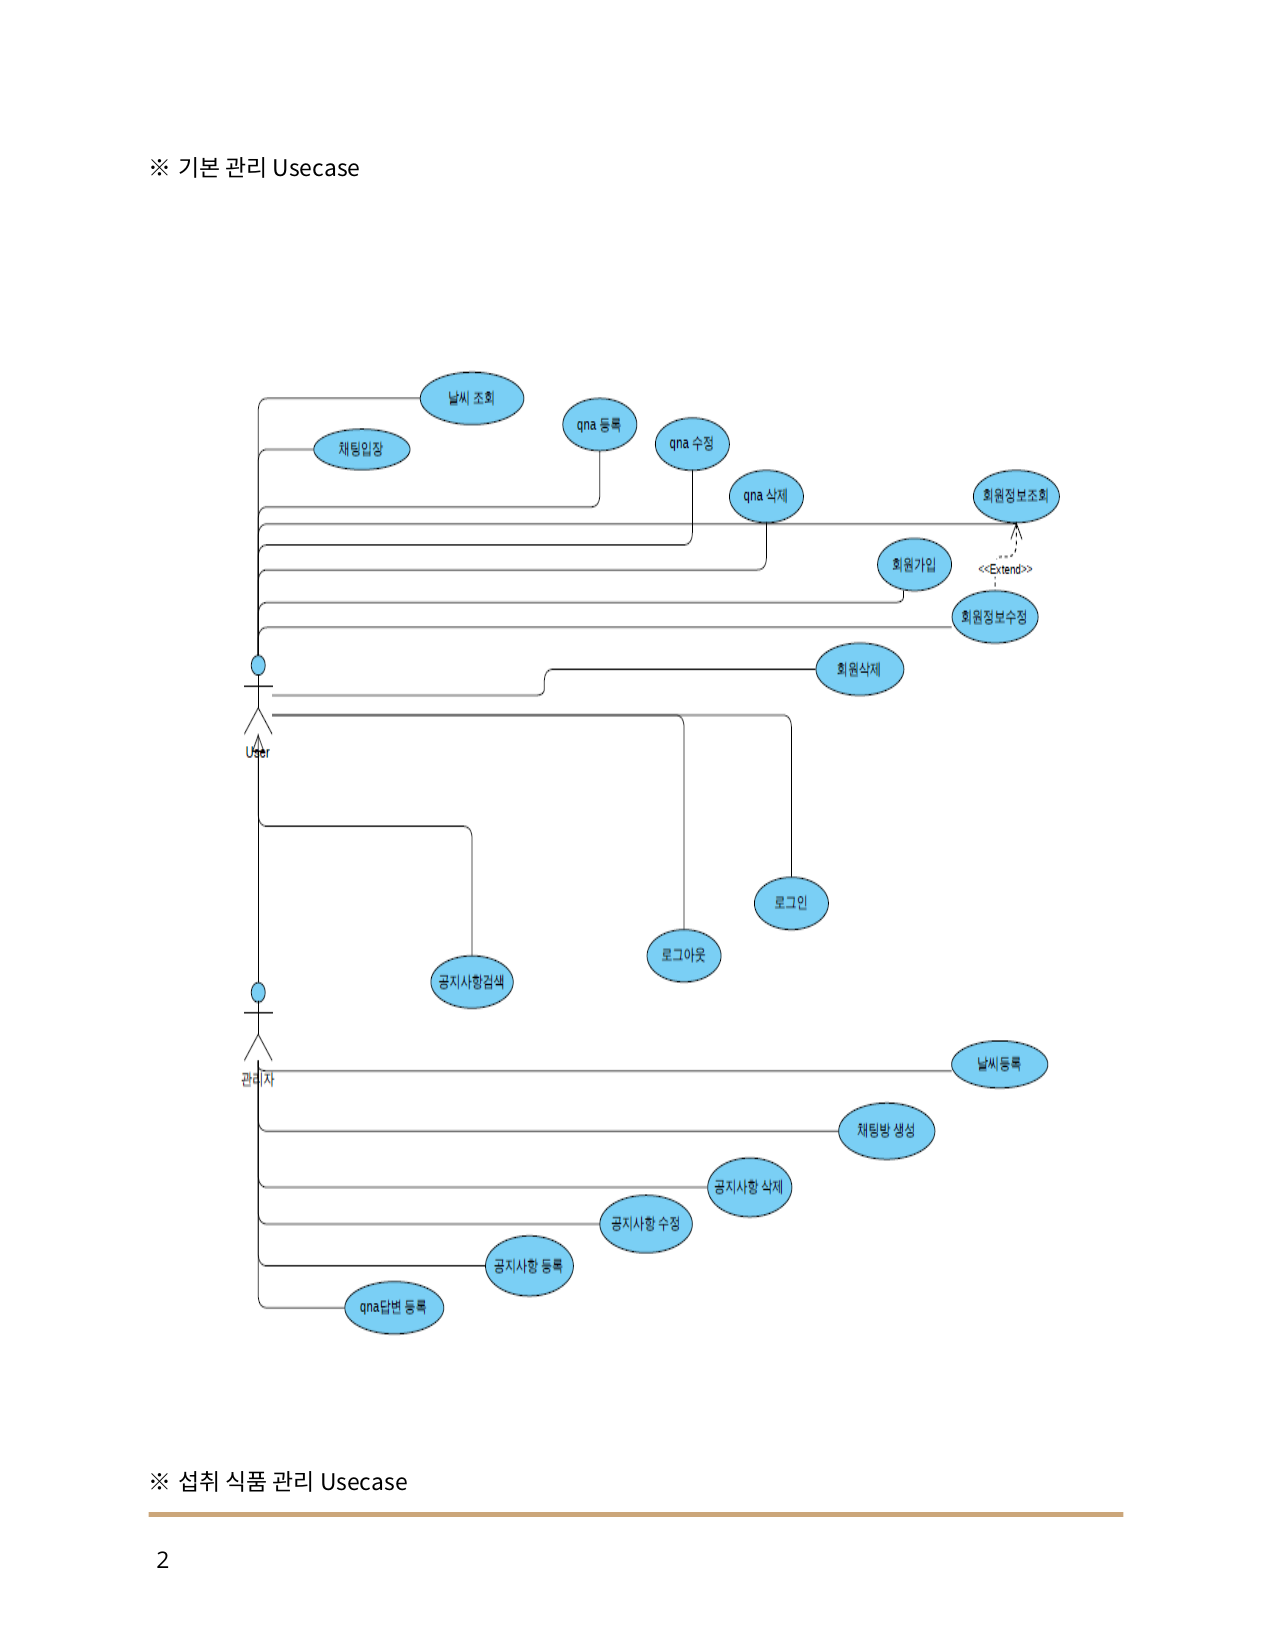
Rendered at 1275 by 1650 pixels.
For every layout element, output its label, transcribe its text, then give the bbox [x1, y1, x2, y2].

picture [148, 1512, 1124, 1517]
text ※ 섭취 식품 관리 Usecase [148, 1464, 1125, 1497]
picture [148, 356, 1124, 1360]
text ※ 기본 관리 Usecase [148, 150, 1125, 183]
